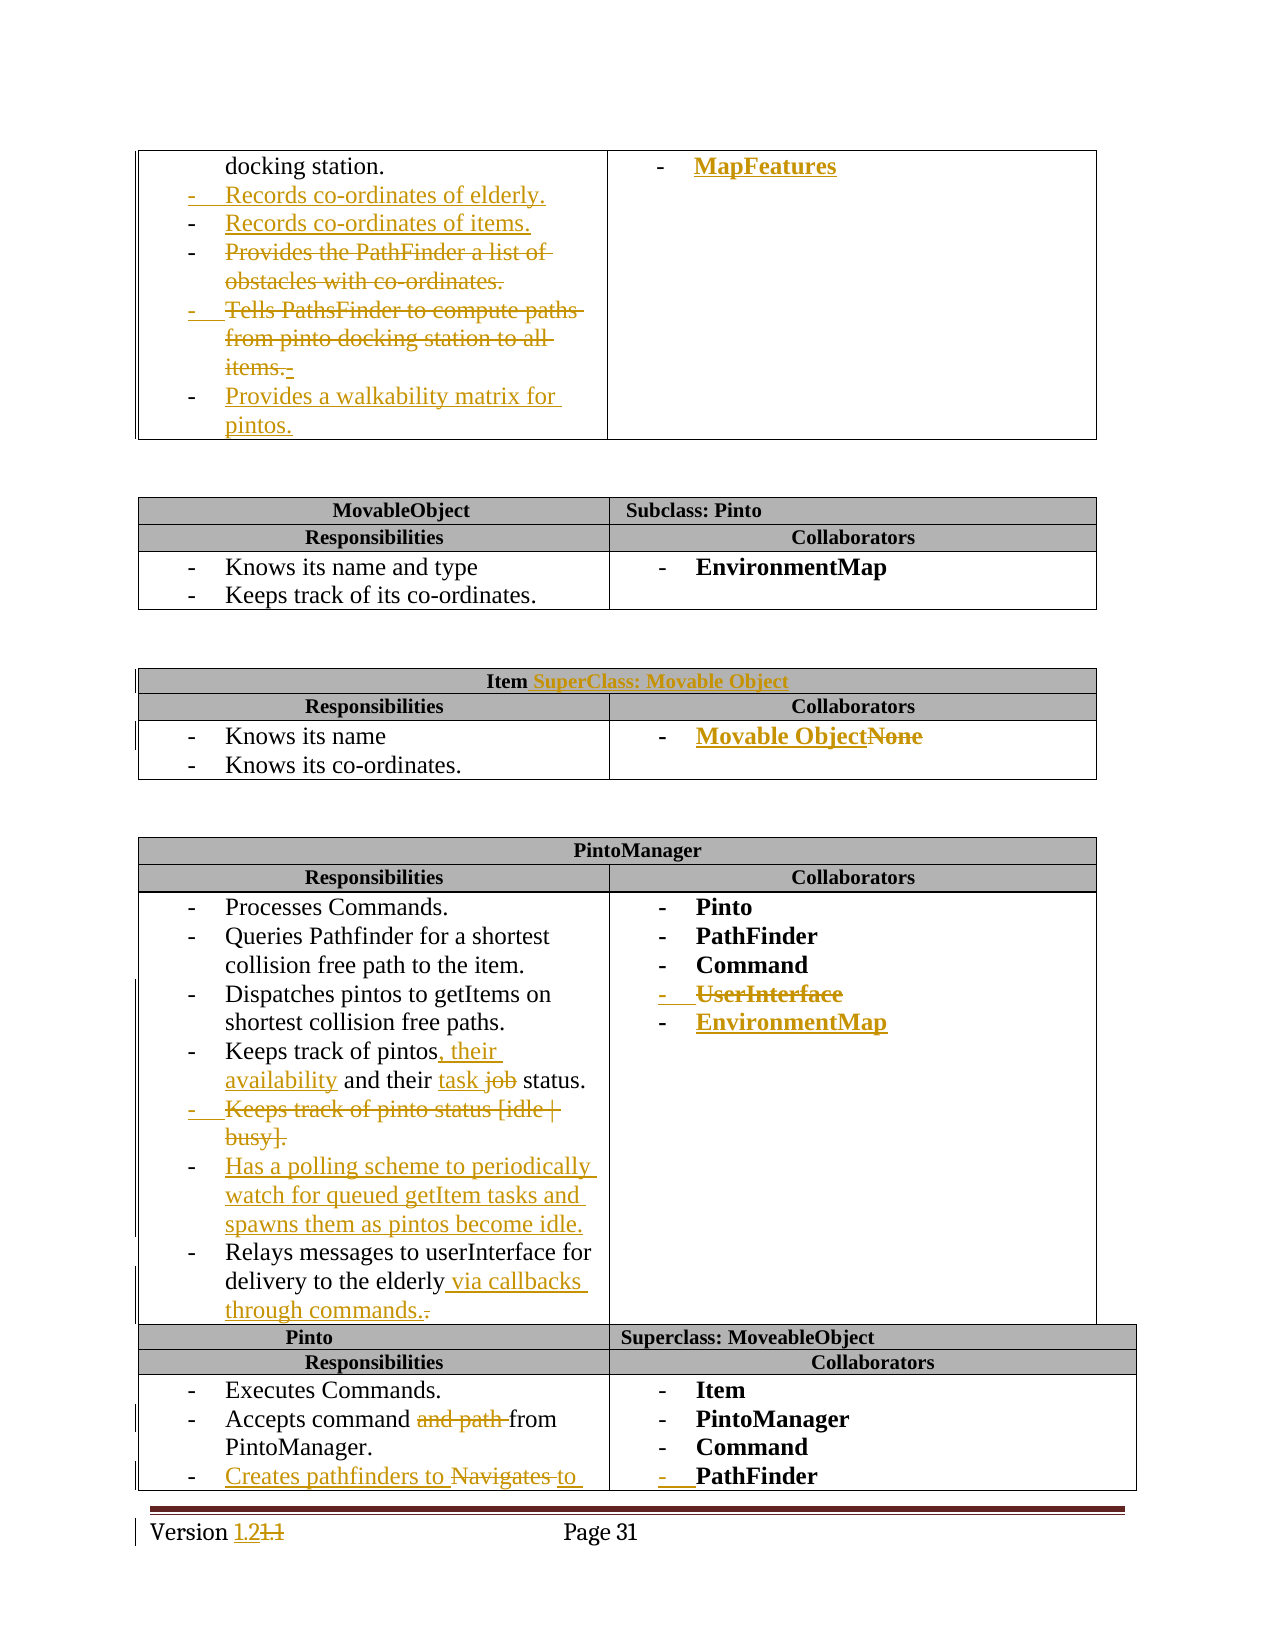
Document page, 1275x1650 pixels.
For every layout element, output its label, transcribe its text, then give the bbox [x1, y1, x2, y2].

table_cell Processes Commands. Queries Pathfinder for a shortest collision free path to the item. Dispatches pintos to getItems on shortest collision free paths. Keeps track of pintos and their status. Relays messages to userInterface for delivery to the elderly [139, 893, 609, 1324]
table_cell Collaborators [610, 865, 1096, 891]
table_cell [608, 151, 1096, 438]
table_cell Knows its name and type Keeps track of its co-ordinates. [139, 552, 609, 609]
table_cell Knows its name Knows its co-ordinates. [139, 721, 609, 779]
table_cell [610, 1375, 1136, 1490]
table_cell EnvironmentMap [610, 552, 1096, 609]
table_header PintoManager [139, 838, 1096, 864]
table_cell Collaborators [610, 694, 1096, 720]
table_header Subclass: Pinto [610, 498, 1096, 524]
table_cell Pinto [139, 1325, 609, 1349]
table_header Item [139, 669, 1096, 693]
table_cell Pinto PathFinder Command [610, 893, 1096, 1324]
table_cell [139, 1375, 609, 1490]
table_cell Responsibilities [139, 525, 609, 551]
table_cell Responsibilities [139, 694, 609, 720]
table_header MovableObject [139, 498, 609, 524]
table_cell Collaborators [610, 525, 1096, 551]
table_cell [610, 721, 1096, 779]
table_cell Responsibilities [139, 1350, 609, 1374]
table_cell Superclass: MoveableObject [610, 1325, 1136, 1349]
table_cell Collaborators [610, 1350, 1136, 1374]
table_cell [139, 151, 607, 438]
table_cell Responsibilities [139, 865, 609, 891]
